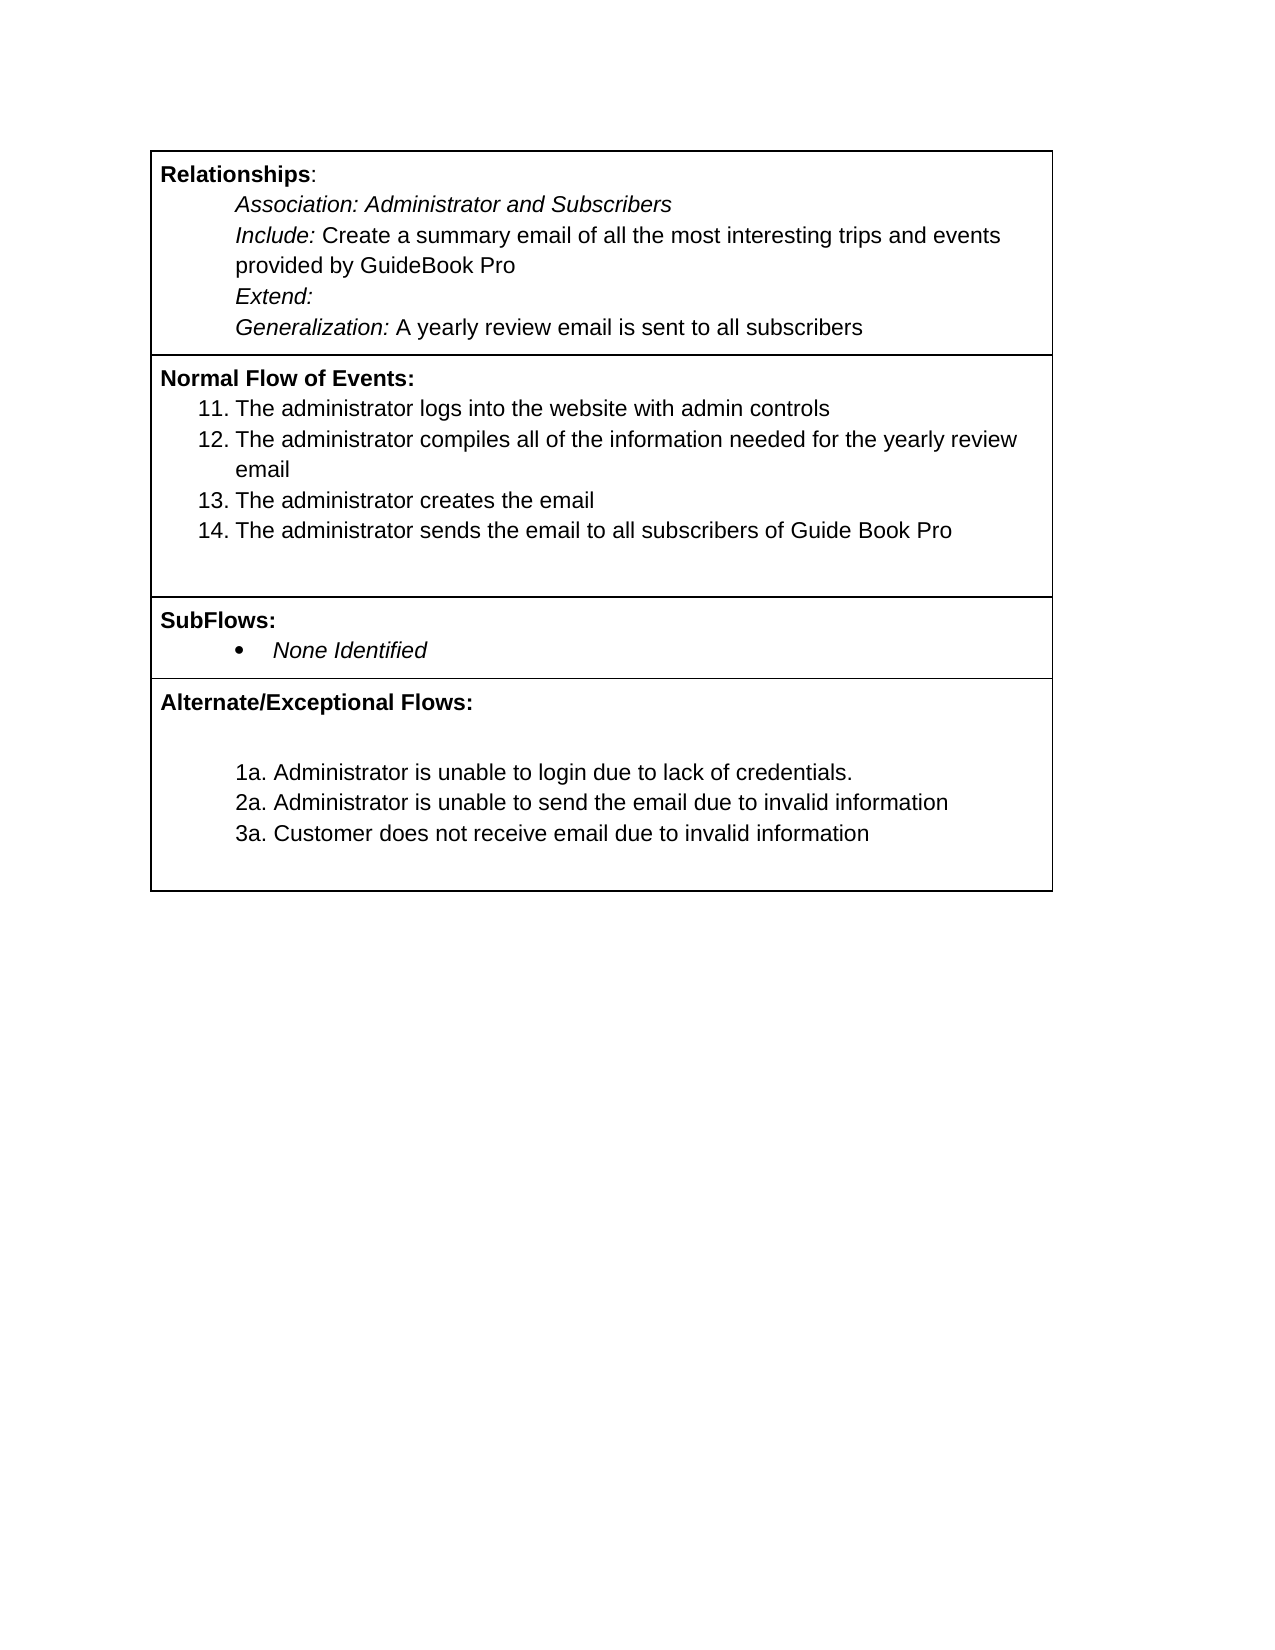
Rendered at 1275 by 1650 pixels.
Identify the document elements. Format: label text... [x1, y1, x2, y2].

table_cell Relationships: Association: Administrator and Subscribers Include: Create a summary email of all the most interesting trips and events provided by GuideBook Pro Extend: Generalization: A yearly review email is sent to all subscribers [152, 152, 1052, 354]
table_cell SubFlows: None Identified [152, 598, 1052, 678]
table_cell Alternate/Exceptional Flows: 1a. Administrator is unable to login due to lack of credentials. 2a. Administrator is unable to send the email due to invalid information 3a. Customer does not receive email due to invalid information [152, 679, 1052, 890]
table_cell Normal Flow of Events: The administrator logs into the website with admin controls The administrator compiles all of the information needed for the yearly review email The administrator creates the email The administrator sends the email to all subscribers of Guide Book Pro [152, 356, 1052, 596]
